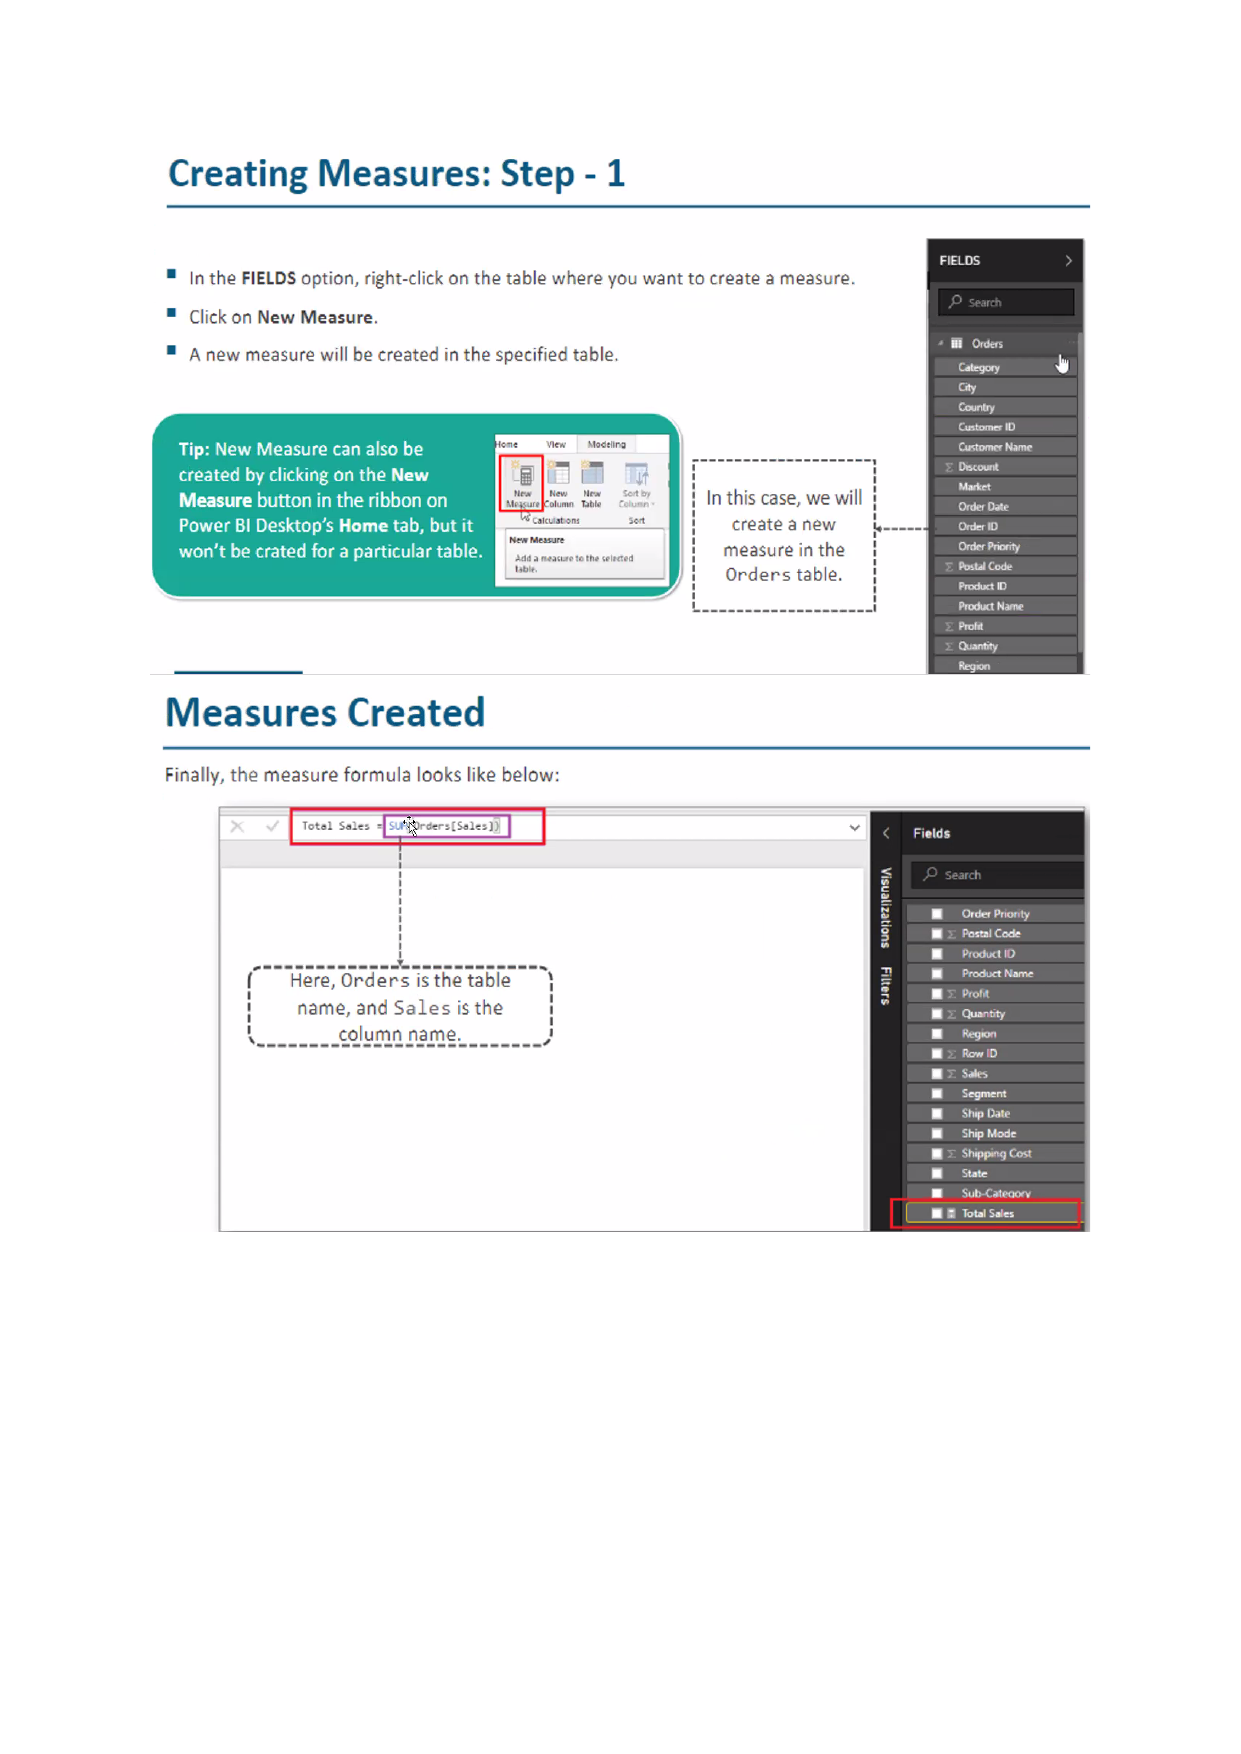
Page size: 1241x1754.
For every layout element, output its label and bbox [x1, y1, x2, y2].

picture [150, 679, 1091, 1232]
picture [150, 150, 1091, 675]
